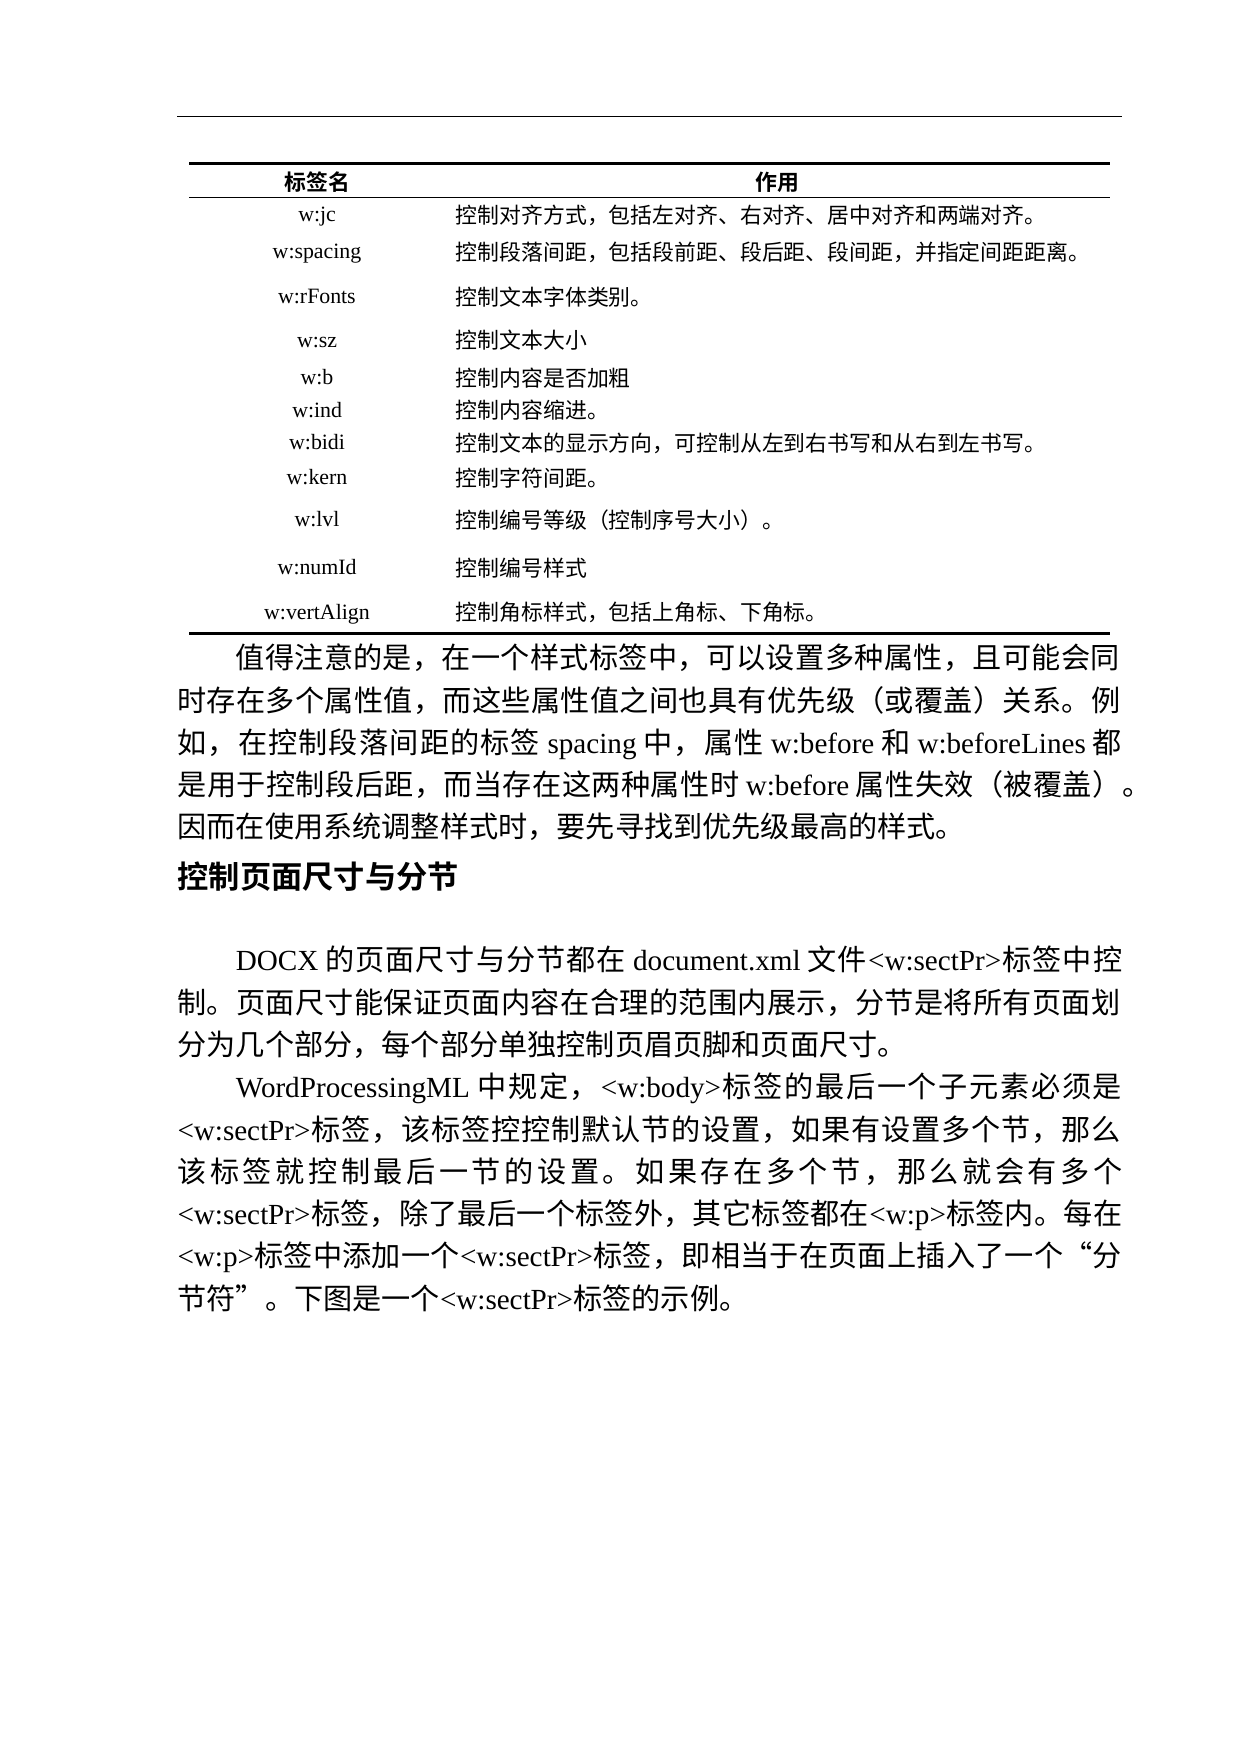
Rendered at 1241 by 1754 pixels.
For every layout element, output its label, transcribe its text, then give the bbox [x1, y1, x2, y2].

table_cell 控制对齐方式，包括左对齐、右对齐、居中对齐和两端对齐。 [444, 198, 1110, 229]
subtitle 控制页面尺寸与分节 [177, 852, 1122, 898]
table_cell 控制内容缩进。 [444, 393, 1110, 425]
table_cell w:kern [189, 459, 444, 495]
text DOCX的页面尺寸与分节都在document.xml文件<w:sectPr>标签中控制。页面尺寸能保证页面内容在合理的范围内展示，分节是将所有页面划分为几个部分，每个部分单独控制页眉页脚和页面尺寸。 [177, 937, 1122, 1064]
table_cell 控制段落间距，包括段前距、段后距、段间距，并指定间距距离。 [444, 230, 1110, 272]
table_cell 控制编号等级（控制序号大小）。 [444, 495, 1110, 543]
table_cell w:sz [189, 319, 444, 360]
table_cell 控制文本大小 [444, 319, 1110, 360]
table_cell w:jc [189, 198, 444, 229]
table_cell w:numId [189, 543, 444, 591]
table_cell 控制文本的显示方向，可控制从左到右书写和从右到左书写。 [444, 425, 1110, 458]
table_cell w:spacing [189, 230, 444, 272]
table_cell 控制角标样式，包括上角标、下角标。 [444, 591, 1110, 632]
table_header 作用 [444, 165, 1110, 197]
table_cell w:bidi [189, 425, 444, 458]
table_cell w:vertAlign [189, 591, 444, 632]
text WordProcessingML中规定，<w:body>标签的最后一个子元素必须是<w:sectPr>标签，该标签控控制默认节的设置，如果有设置多个节，那么该标签就控制最后一节的设置。如果存在多个节，那么就会有多个<w:sectPr>标签，除了最后一个标签外，其它标签都在<w:p>标签内。每在<w:p>标签中添加一个<w:sectPr>标签，即相当于在页面上插入了一个“分节符”。下图是一个<w:sectPr>标签的示例。 [177, 1064, 1122, 1317]
table_cell 控制文本字体类别。 [444, 273, 1110, 319]
table_cell w:b [189, 360, 444, 393]
table_cell 控制编号样式 [444, 543, 1110, 591]
table_cell w:lvl [189, 495, 444, 543]
table_cell 控制字符间距。 [444, 459, 1110, 495]
list 值得注意的是，在一个样式标签中，可以设置多种属性，且可能会同时存在多个属性值，而这些属性值之间也具有优先级（或覆盖）关系。例如，在控制段落间距的标签spacing中，属性w:before和w:beforeLines都是用于控制段后距，而当存在这两种属性时w:before属性失效（被覆盖）。因而在使用系统调整样式时，要先寻找到优先级最高的样式。 [177, 635, 1122, 846]
table_cell w:rFonts [189, 273, 444, 319]
table_cell 控制内容是否加粗 [444, 360, 1110, 393]
table_header 标签名 [189, 165, 444, 197]
table_cell w:ind [189, 393, 444, 425]
